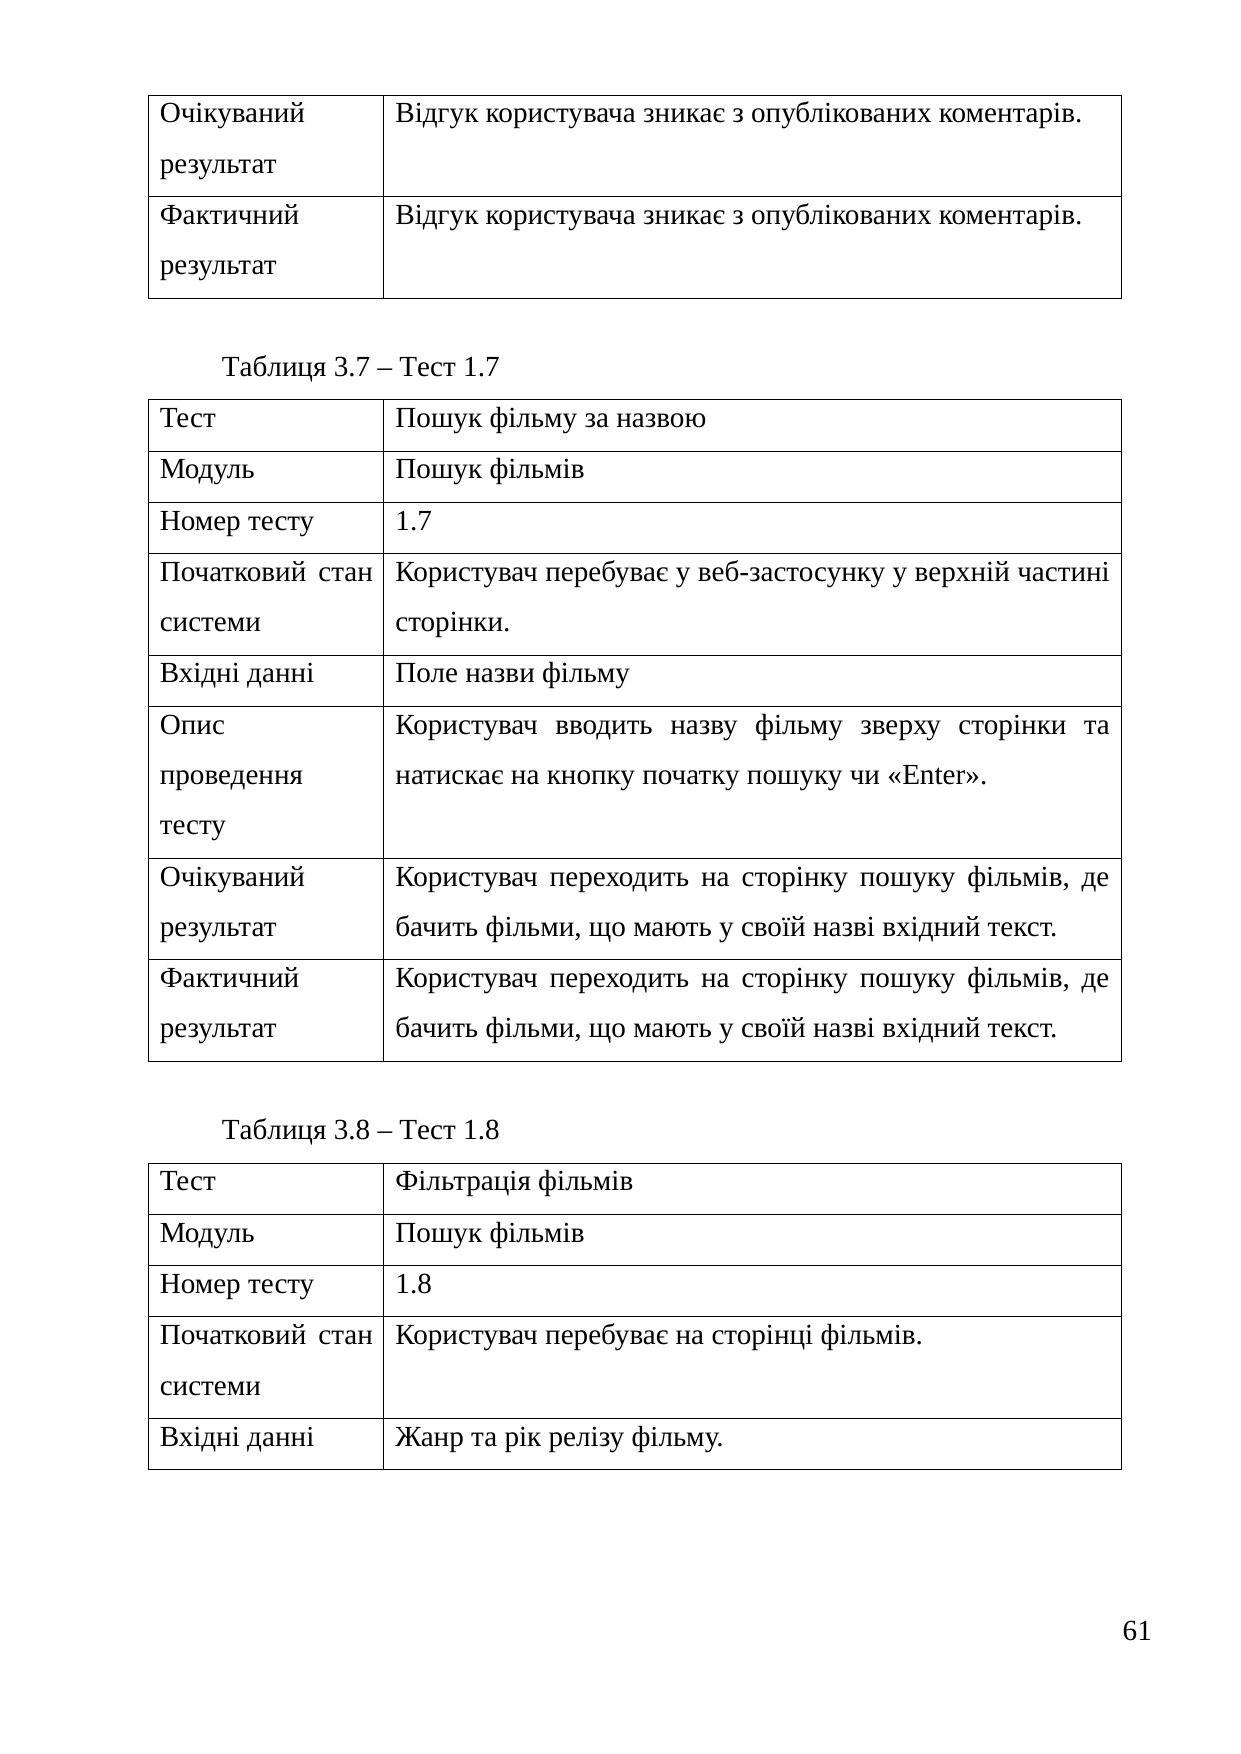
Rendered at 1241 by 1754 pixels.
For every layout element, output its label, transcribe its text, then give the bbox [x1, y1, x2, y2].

table_header Тест [149, 1164, 383, 1214]
table_cell Фактичний результат [149, 197, 383, 298]
table_cell Пошук фільмів [384, 1215, 1121, 1265]
table_cell Відгук користувача зникає з опублікованих коментарів. [384, 96, 1121, 196]
table_cell Опис проведення тесту [149, 707, 383, 858]
table_cell Модуль [149, 452, 383, 502]
table_cell Очікуваний результат [149, 96, 383, 196]
table_cell Вхідні данні [149, 1419, 383, 1469]
table_header Тест [149, 400, 383, 451]
text Таблиця 3.8 – Тест 1.8 [148, 1112, 1152, 1146]
table_cell 1.8 [384, 1266, 1121, 1316]
table_cell Користувач переходить на сторінку пошуку фільмів, де бачить фільми, що мають у своїй назві вхідний текст. [384, 960, 1121, 1061]
table_cell Номер тесту [149, 1266, 383, 1316]
table_cell Жанр та рік релізу фільму. [384, 1419, 1121, 1469]
table_cell Користувач перебуває на сторінці фільмів. [384, 1317, 1121, 1418]
table_cell Користувач переходить на сторінку пошуку фільмів, де бачить фільми, що мають у своїй назві вхідний текст. [384, 859, 1121, 959]
table_cell Модуль [149, 1215, 383, 1265]
table_cell Вхідні данні [149, 656, 383, 706]
table_cell Користувач перебуває у веб-застосунку у верхній частині сторінки. [384, 554, 1121, 654]
text Таблиця 3.7 – Тест 1.7 [148, 349, 1152, 382]
table_cell Фактичний результат [149, 960, 383, 1061]
table_cell Користувач вводить назву фільму зверху сторінки та натискає на кнопку початку пошуку чи «Enter». [384, 707, 1121, 858]
table_cell Очікуваний результат [149, 859, 383, 959]
table_cell Номер тесту [149, 503, 383, 553]
table_cell Відгук користувача зникає з опублікованих коментарів. [384, 197, 1121, 298]
table_cell 1.7 [384, 503, 1121, 553]
table_header Пошук фільму за назвою [384, 400, 1121, 451]
table_cell Початковий стан системи [149, 554, 383, 654]
table_cell Поле назви фільму [384, 656, 1121, 706]
table_cell Пошук фільмів [384, 452, 1121, 502]
table_header Фільтрація фільмів [384, 1164, 1121, 1214]
table_cell Початковий стан системи [149, 1317, 383, 1418]
